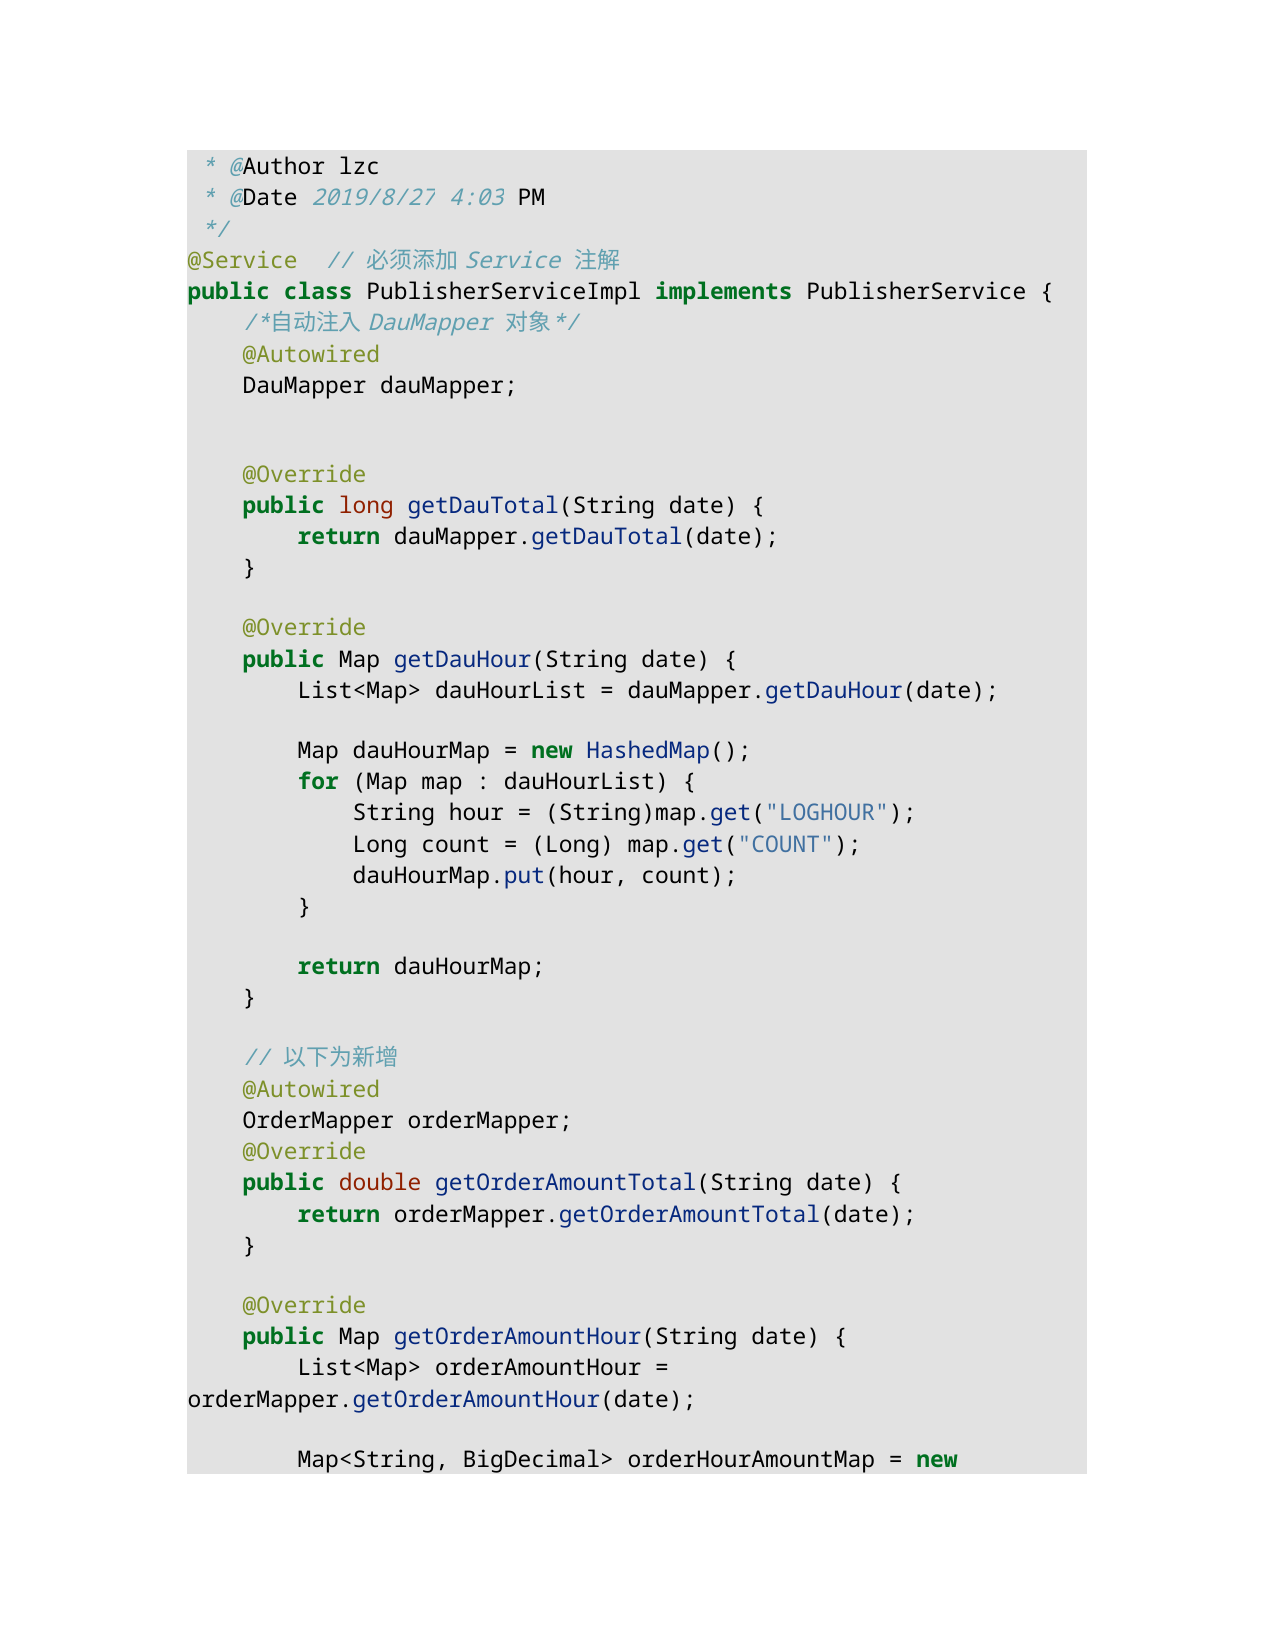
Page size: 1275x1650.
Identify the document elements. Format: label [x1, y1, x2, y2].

text [187, 150, 1087, 1474]
